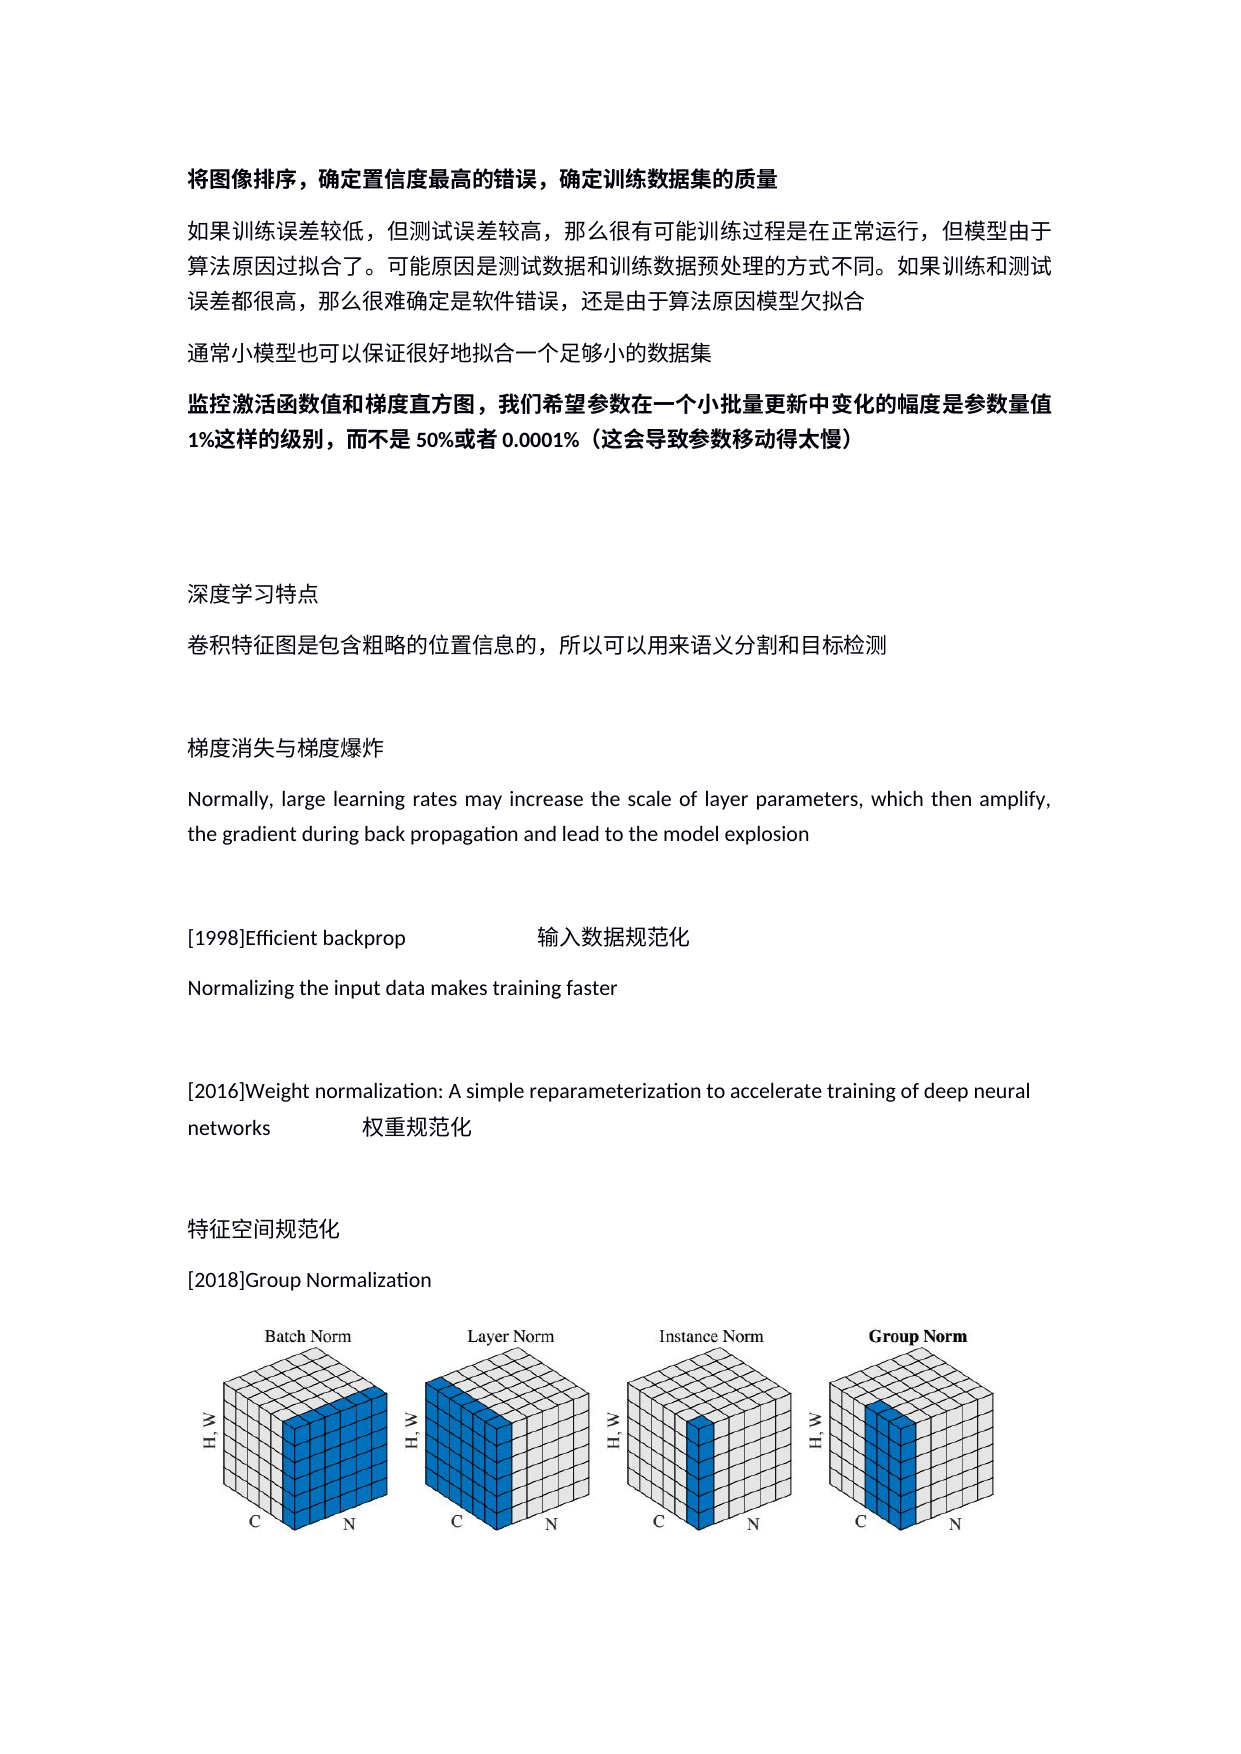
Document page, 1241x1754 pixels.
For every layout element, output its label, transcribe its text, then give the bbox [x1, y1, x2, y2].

text 将图像排序，确定置信度最高的错误，确定训练数据集的质量 [187, 162, 1053, 194]
text 深度学习特点 [187, 576, 1053, 609]
text [2018]Group Normalization [187, 1264, 1053, 1296]
text 梯度消失与梯度爆炸 [187, 731, 1053, 763]
text 特征空间规范化 [187, 1212, 1053, 1244]
text 监控激活函数值和梯度直方图，我们希望参数在一个小批量更新中变化的幅度是参数量值1%这样的级别，而不是50%或者0.0001%（这会导致参数移动得太慢） [187, 387, 1053, 454]
text 卷积特征图是包含粗略的位置信息的，所以可以用来语义分割和目标检测 [187, 628, 1053, 660]
text [2016]Weight normalization: A simple reparameterization to accelerate training of deep neural networks 权重规范化 [187, 1074, 1053, 1142]
text 如果训练误差较低，但测试误差较高，那么很有可能训练过程是在正常运行，但模型由于算法原因过拟合了。可能原因是测试数据和训练数据预处理的方式不同。如果训练和测试误差都很高，那么很难确定是软件错误，还是由于算法原因模型欠拟合 [187, 214, 1053, 316]
text [1998]Efficient backprop 输入数据规范化 [187, 920, 1053, 952]
text Normally, large learning rates may increase the scale of layer parameters, which then amplify, the gradient during back propagation and lead to the model explosion [187, 782, 1053, 850]
text 通常小模型也可以保证很好地拟合一个足够小的数据集 [187, 335, 1053, 368]
picture [187, 1316, 1001, 1541]
text Normalizing the input data makes training faster [187, 972, 1053, 1004]
